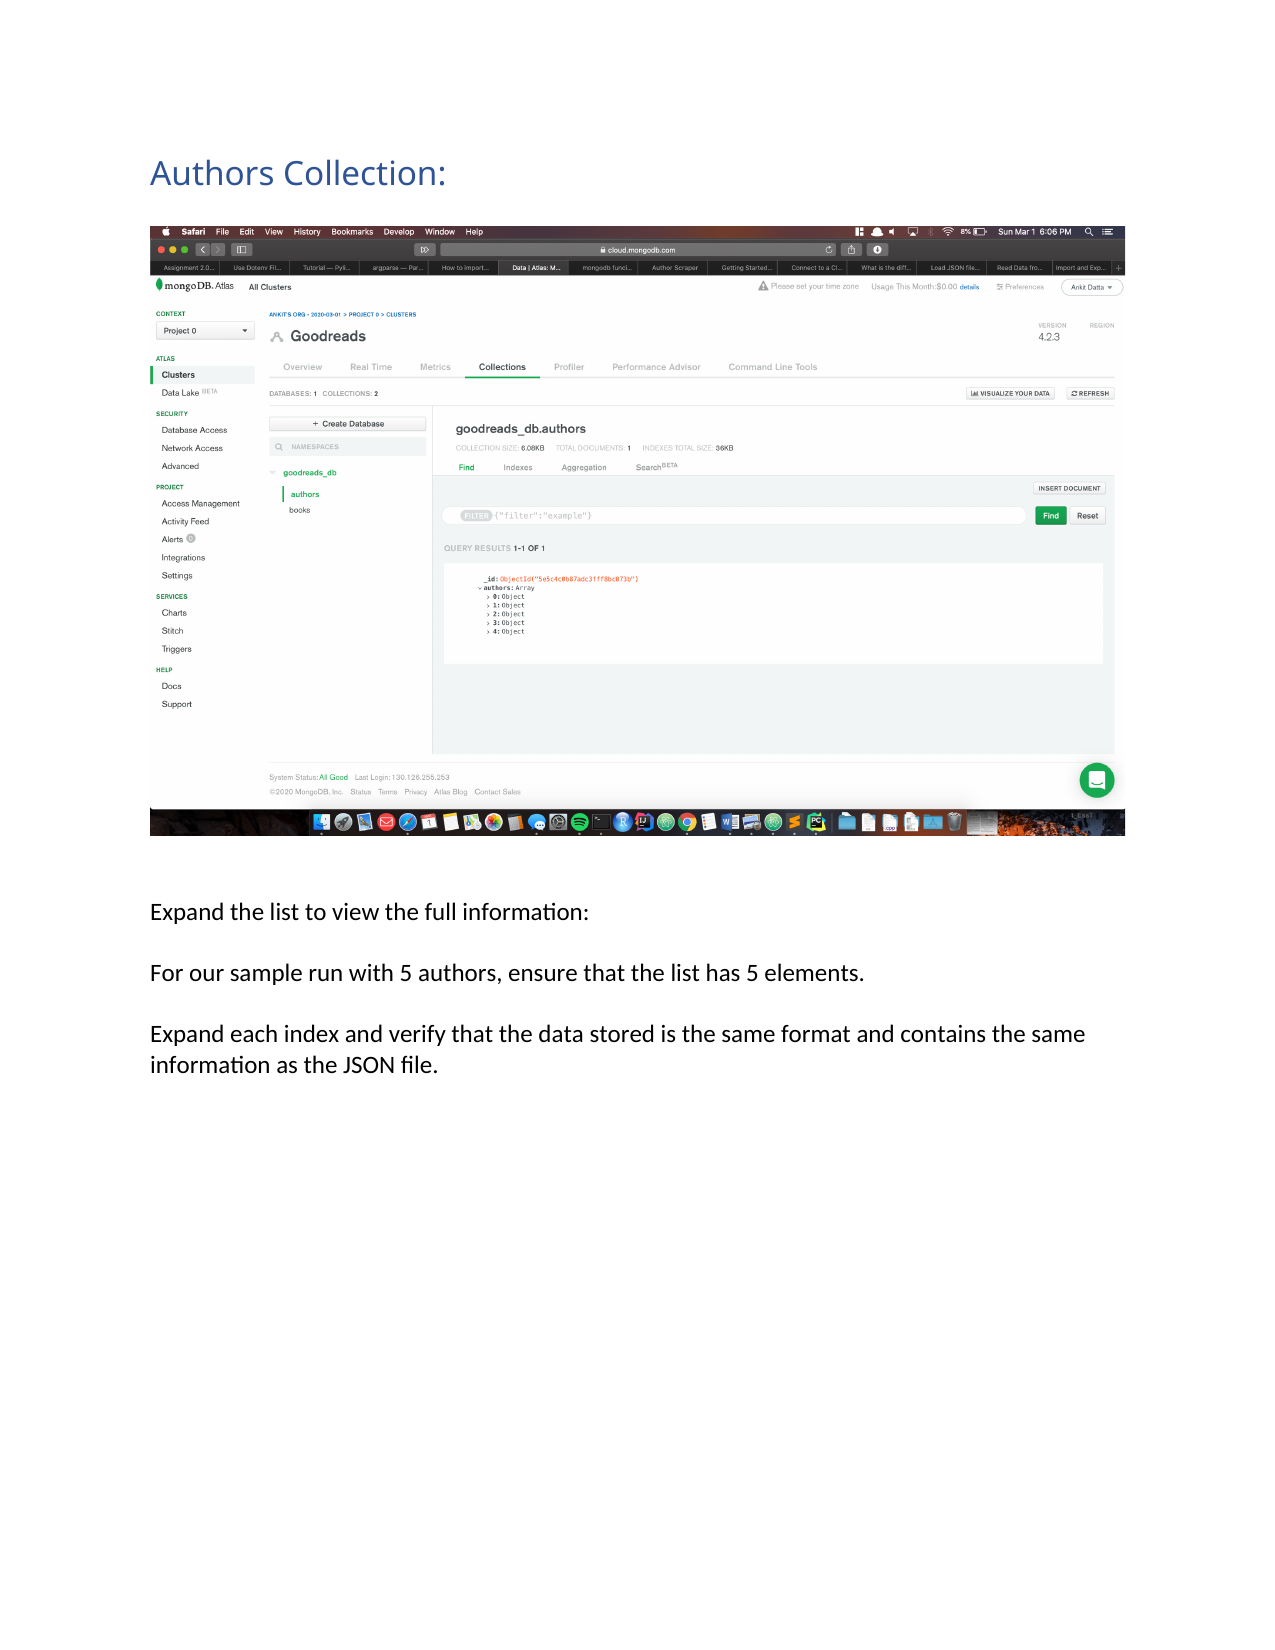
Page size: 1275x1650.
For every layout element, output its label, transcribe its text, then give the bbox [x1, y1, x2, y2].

text Expand the list to view the full information: [150, 896, 1125, 927]
subtitle Authors Collection: [150, 150, 1125, 195]
text Expand each index and verify that the data stored is the same format and contains the same information as the JSON file. [150, 1018, 1125, 1079]
picture [150, 226, 1125, 836]
text For our sample run with 5 authors, ensure that the list has 5 elements. [150, 957, 1125, 988]
